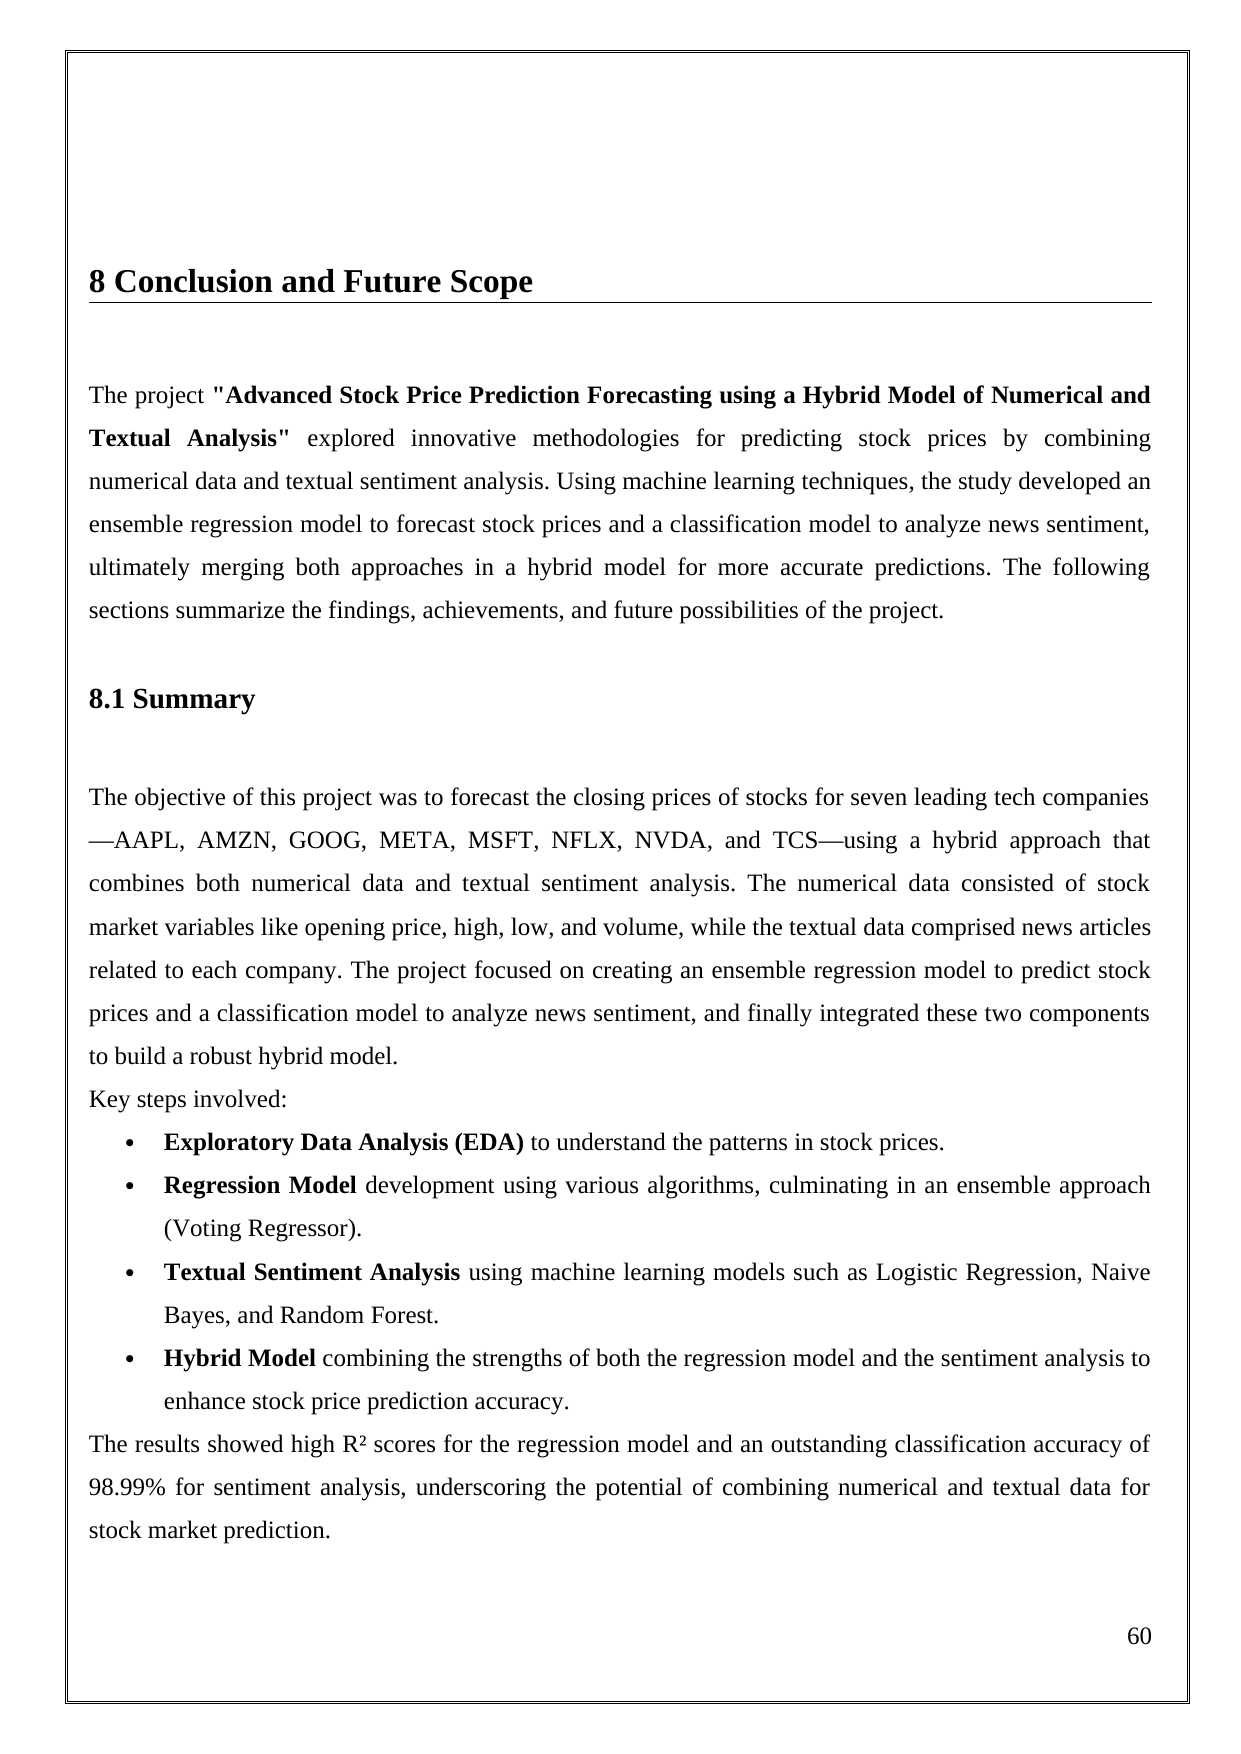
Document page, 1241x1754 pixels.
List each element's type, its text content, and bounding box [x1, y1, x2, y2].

list Textual Sentiment Analysis using machine learning models such as Logistic Regression, Naive Bayes, and Random Forest. [126, 1429, 1152, 1501]
list Exploratory Data Analysis (EDA) to understand the patterns in stock prices. [126, 1300, 1152, 1328]
text The project "Advanced Stock Price Prediction Forecasting using a Hybrid Model of Numerical and Textual Analysis" explored innovative methodologies for predicting stock prices by combining numerical data and textual sentiment analysis. Using machine learning techniques, the study developed an ensemble regression model to forecast stock prices and a classification model to analyze news sentiment, ultimately merging both approaches in a hybrid model for more accurate predictions. The following sections summarize the findings, achievements, and future possibilities of the project. [89, 552, 1152, 797]
list Regression Model development using various algorithms, culminating in an ensemble approach (Voting Regressor). [126, 1343, 1152, 1415]
list Hybrid Model combining the strengths of both the regression model and the sentiment analysis to enhance stock price prediction accuracy. [126, 1515, 1152, 1587]
text 8 Conclusion and Future Scope [89, 434, 1152, 474]
text Key steps involved: [89, 1257, 1152, 1285]
text 8.1 Summary [89, 854, 1152, 888]
text The objective of this project was to forecast the closing prices of stocks for seven leading tech companies—AAPL, AMZN, GOOG, META, MSFT, NFLX, NVDA, and TCS—using a hybrid approach that combines both numerical data and textual sentiment analysis. The numerical data consisted of stock market variables like opening price, high, low, and volume, while the textual data comprised news articles related to each company. The project focused on creating an ensemble regression model to predict stock prices and a classification model to analyze news sentiment, and finally integrated these two components to build a robust hybrid model. [89, 955, 1152, 1242]
